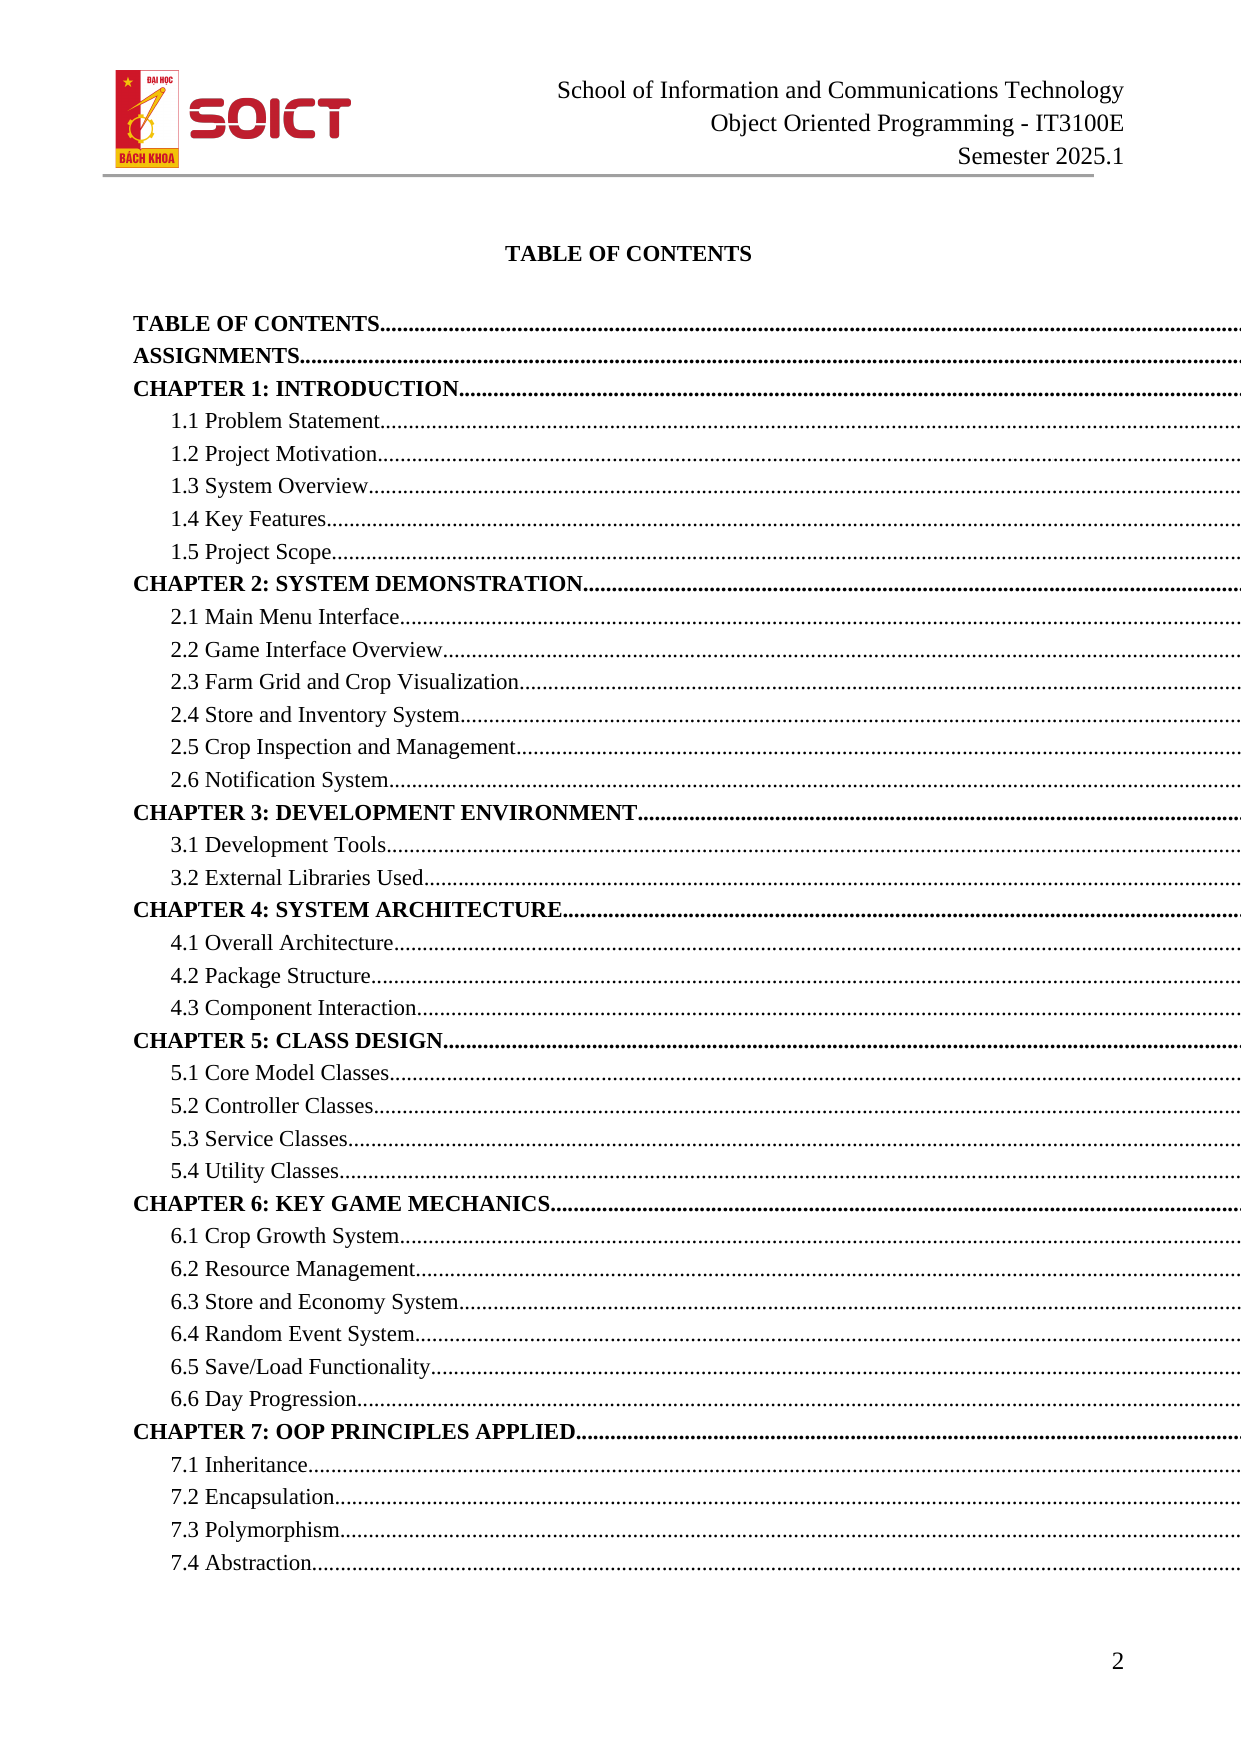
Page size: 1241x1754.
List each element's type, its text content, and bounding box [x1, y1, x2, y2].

subtitle TABLE OF CONTENTS [133, 240, 1124, 266]
picture [115, 70, 351, 168]
